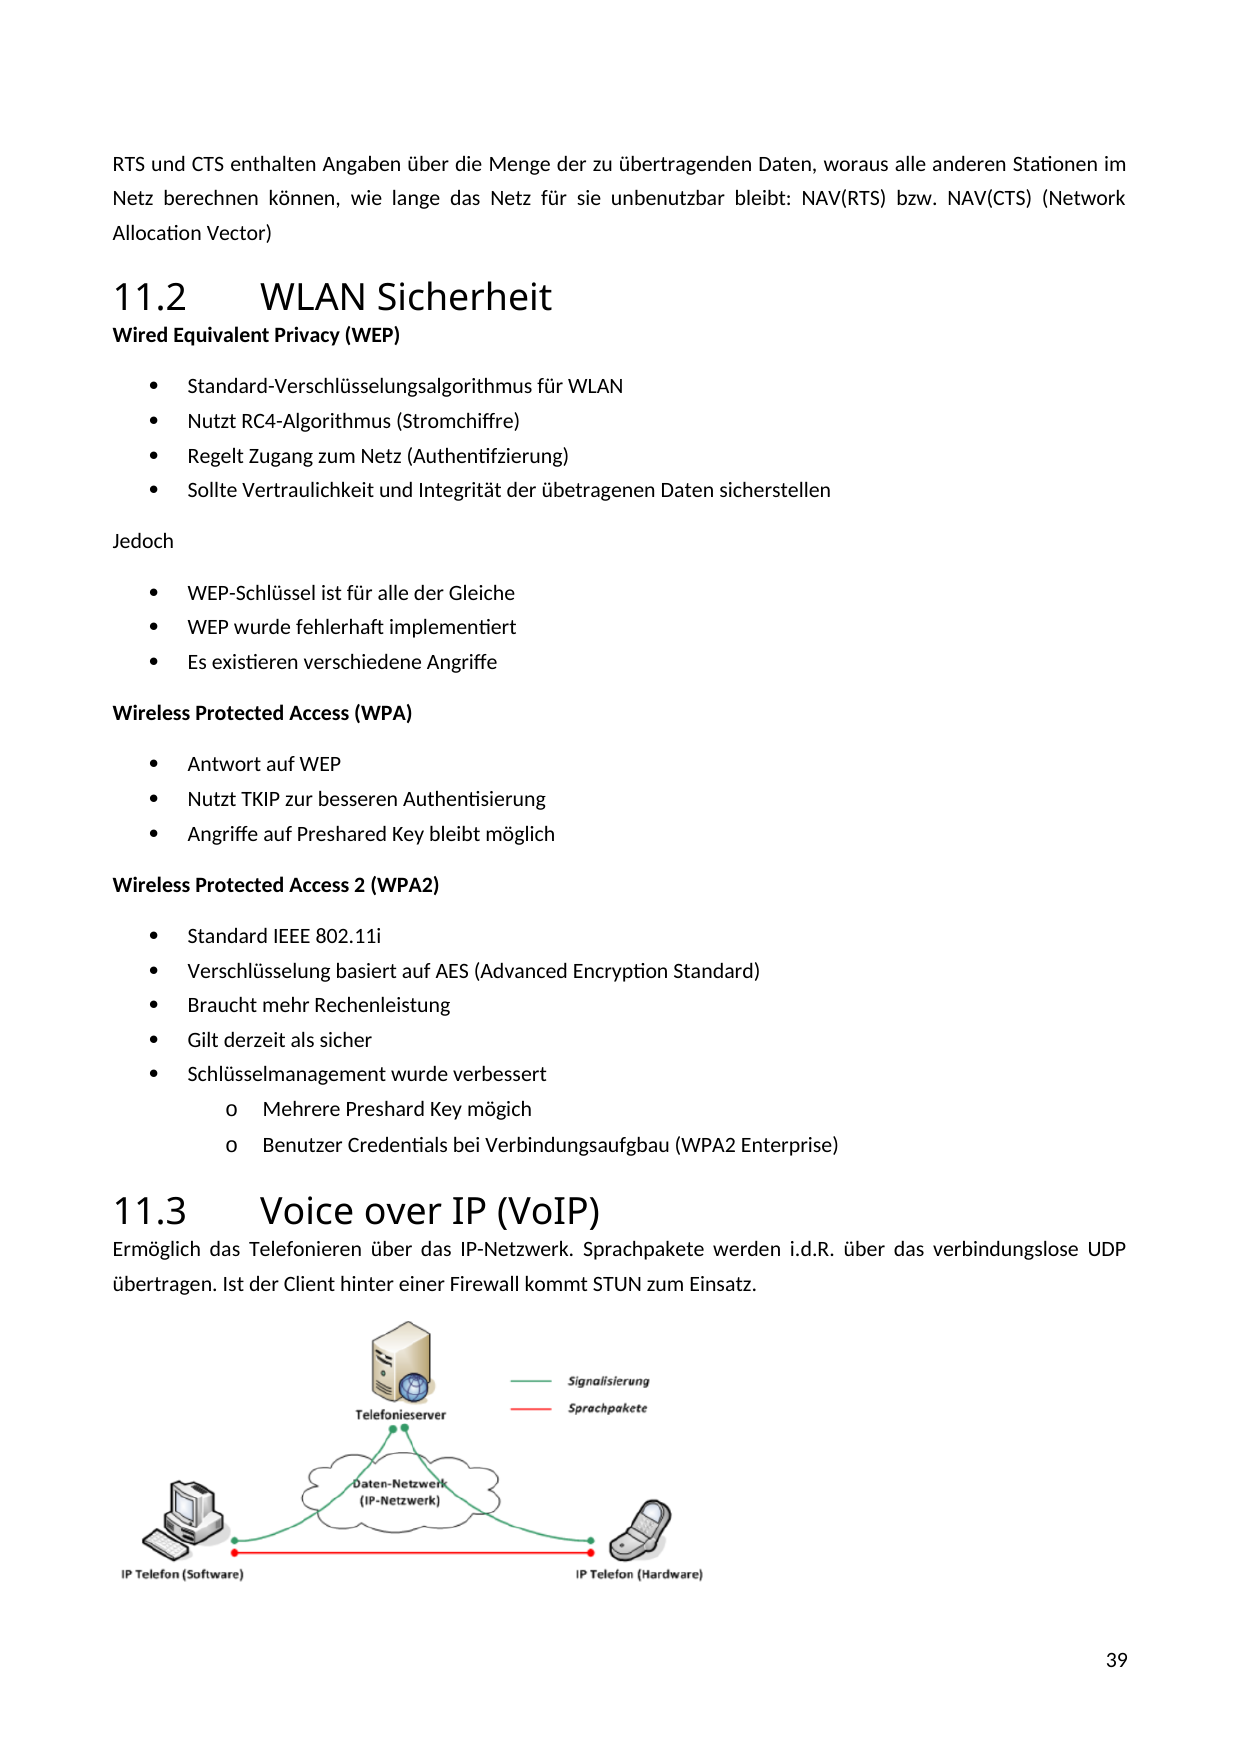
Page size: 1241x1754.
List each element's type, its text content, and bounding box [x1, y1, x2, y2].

list Benutzer Credentials bei Verbindungsaufgbau (WPA2 Enterprise) [225, 1131, 1128, 1159]
list Gilt derzeit als sicher [150, 1026, 1128, 1053]
list Verschlüsselung basiert auf AES (Advanced Encryption Standard) [150, 957, 1128, 983]
text Ermöglich das Telefonieren über das IP-Netzwerk. Sprachpakete werden i.d.R. über das verbindungslose UDP übertragen. Ist der Client hinter einer Firewall kommt STUN zum Einsatz. [112, 1235, 1128, 1296]
text RTS und CTS enthalten Angaben über die Menge der zu übertragenden Daten, woraus alle anderen Stationen im Netz berechnen können, wie lange das Netz für sie unbenutzbar bleibt: NAV(RTS) bzw. NAV(CTS) (Network Allocation Vector) [112, 150, 1128, 246]
text Jedoch [112, 528, 1128, 554]
list Standard IEEE 802.11i [150, 922, 1128, 949]
text Wireless Protected Access (WPA) [112, 699, 1128, 726]
text Wired Equivalent Privacy (WEP) [112, 321, 1128, 348]
list Mehrere Preshard Key mögich [225, 1095, 1128, 1123]
list Es existieren verschiedene Angriffe [150, 648, 1128, 675]
list Schlüsselmanagement wurde verbessert [150, 1061, 1128, 1087]
list Sollte Vertraulichkeit und Integrität der übetragenen Daten sicherstellen [150, 476, 1128, 503]
subtitle WLAN Sicherheit [112, 270, 1128, 321]
list Braucht mehr Rechenleistung [150, 991, 1128, 1018]
list Antwort auf WEP [150, 751, 1128, 777]
list WEP wurde fehlerhaft implementiert [150, 613, 1128, 640]
list Nutzt TKIP zur besseren Authentisierung [150, 785, 1128, 812]
list Standard-Verschlüsselungsalgorithmus für WLAN [150, 373, 1128, 399]
list Regelt Zugang zum Netz (Authentifzierung) [150, 442, 1128, 468]
list Angriffe auf Preshared Key bleibt möglich [150, 820, 1128, 846]
picture [112, 1321, 713, 1587]
list Nutzt RC4-Algorithmus (Stromchiffre) [150, 407, 1128, 434]
list WEP-Schlüssel ist für alle der Gleiche [150, 579, 1128, 606]
subtitle Voice over IP (VoIP) [112, 1184, 1128, 1235]
text Wireless Protected Access 2 (WPA2) [112, 871, 1128, 898]
